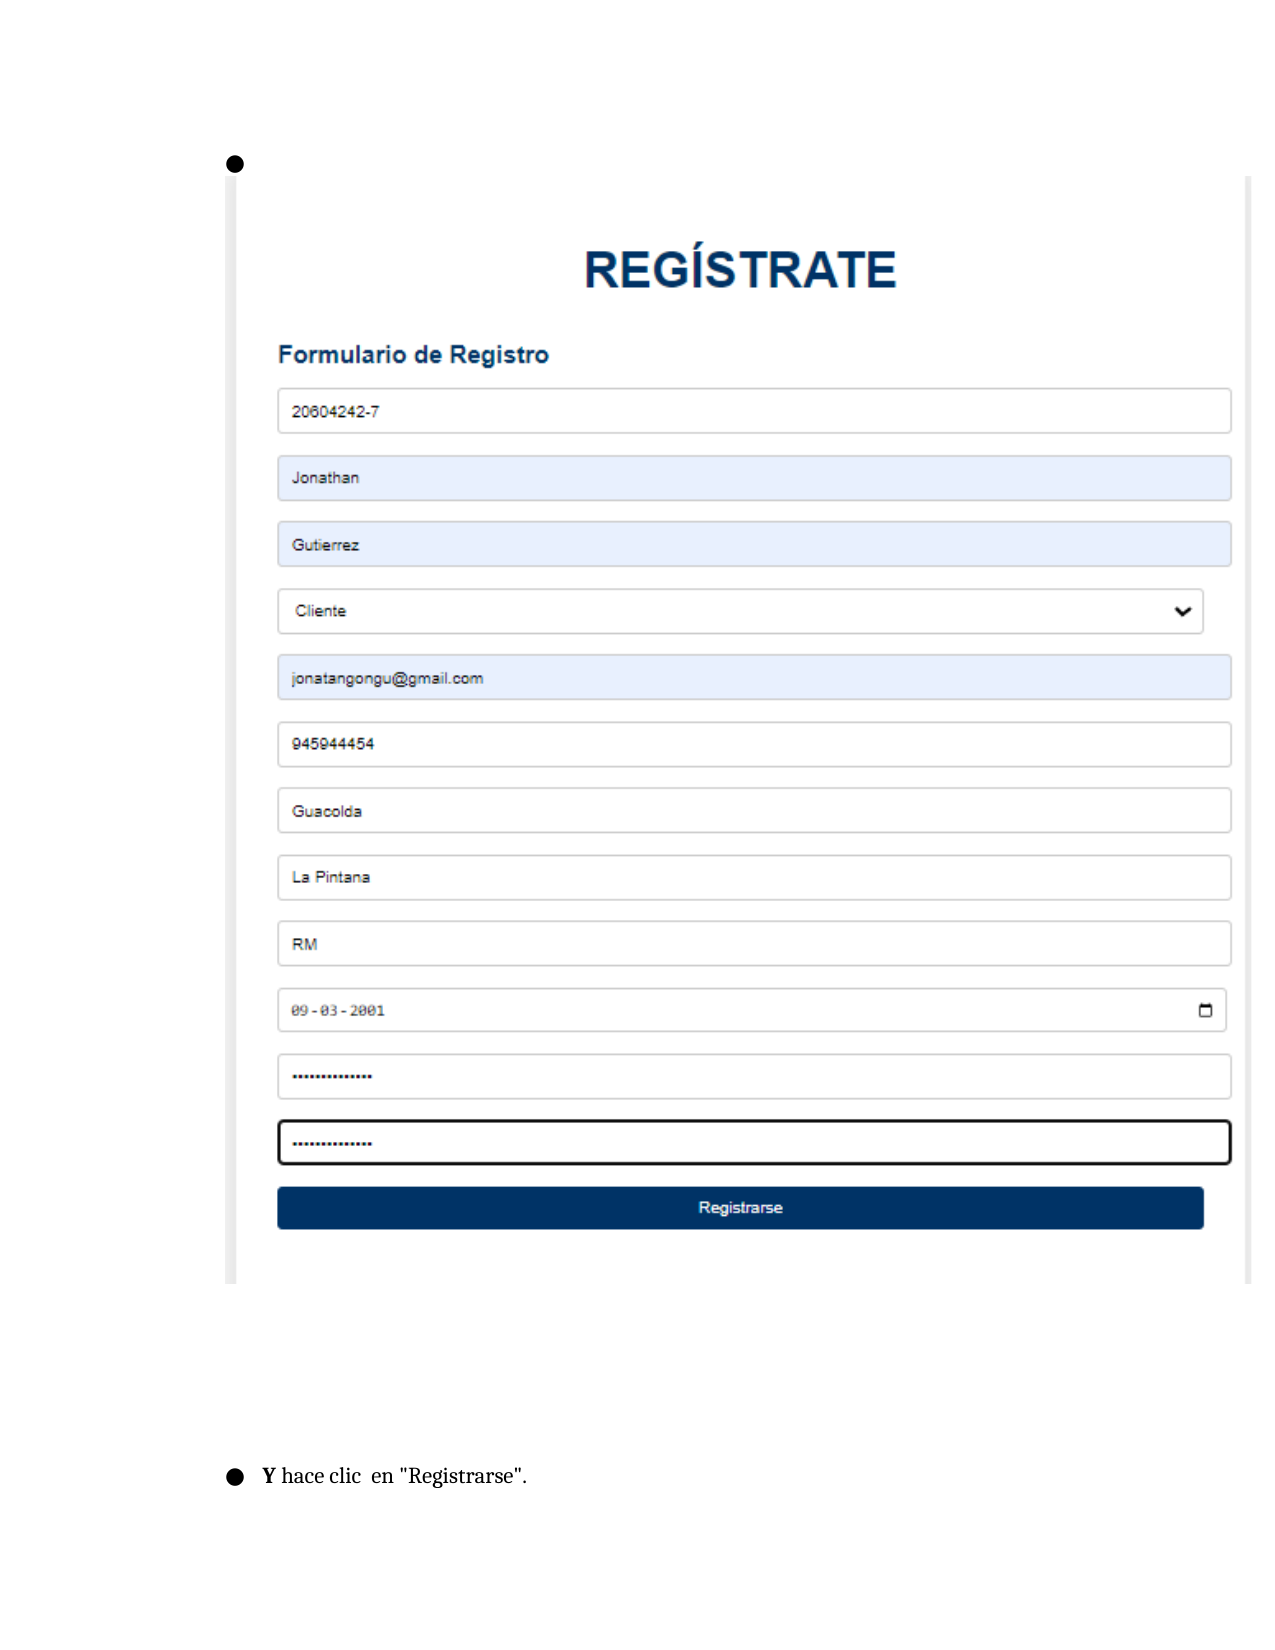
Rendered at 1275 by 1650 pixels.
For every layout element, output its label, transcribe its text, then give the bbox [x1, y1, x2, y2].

picture [225, 176, 1252, 1284]
list Y hace clic en "Registrarse". [225, 1463, 1087, 1489]
